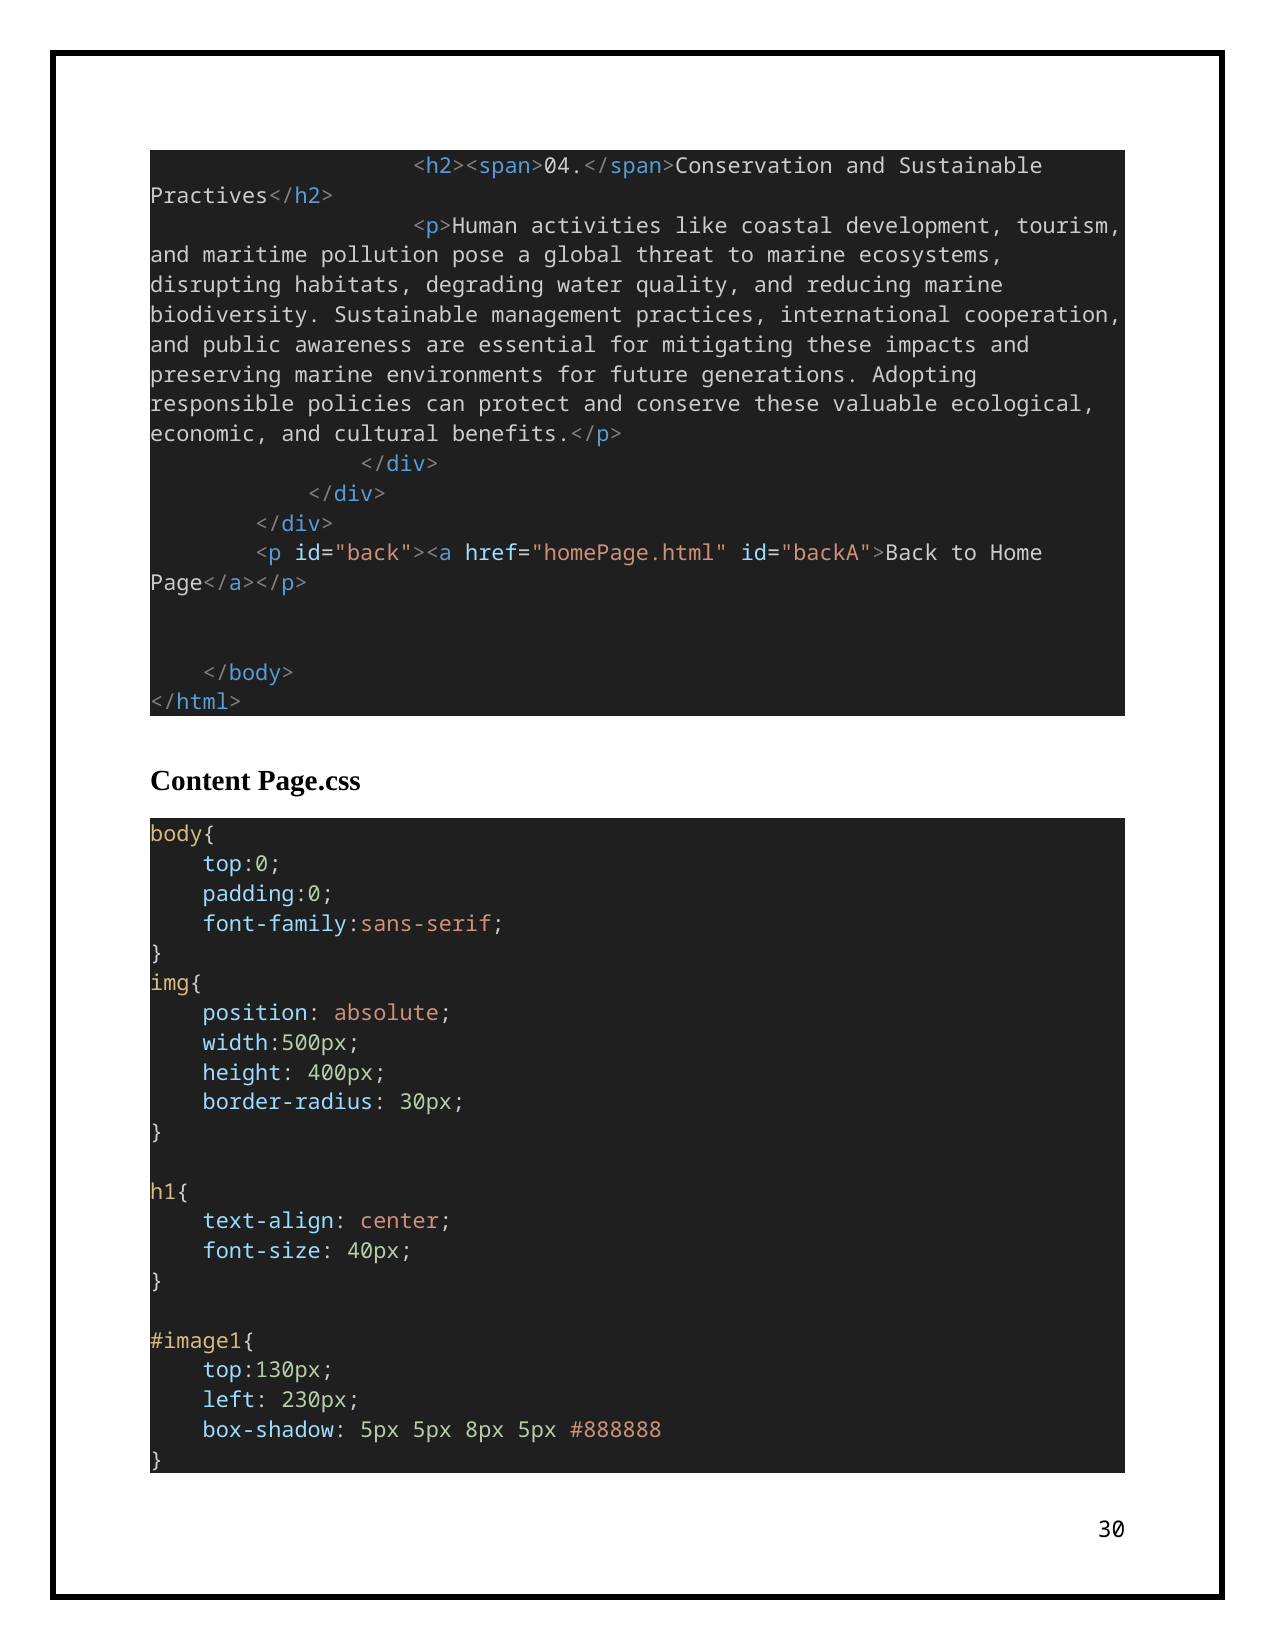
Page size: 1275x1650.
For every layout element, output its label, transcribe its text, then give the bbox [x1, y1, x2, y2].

text font-family:sans-serif; [150, 907, 1125, 937]
text padding:0; [150, 878, 1125, 907]
text height: 400px; [150, 1056, 1125, 1086]
text width:500px; [150, 1027, 1125, 1056]
text h1{ [150, 1176, 1125, 1205]
text <p>Human activities like coastal development, tourism, and maritime pollution pose a global threat to marine ecosystems, disrupting habitats, degrading water quality, and reducing marine biodiversity. Sustainable management practices, international cooperation, and public awareness are essential for mitigating these impacts and preserving marine environments for future generations. Adopting responsible policies can protect and conserve these valuable ecological, economic, and cultural benefits.</p> [150, 209, 1125, 448]
text </div> [150, 448, 1125, 478]
text top:0; [150, 848, 1125, 878]
text Content Page.css [150, 763, 1125, 796]
text border-radius: 30px; [150, 1086, 1125, 1116]
text img{ [150, 967, 1125, 997]
text </html> [150, 686, 1125, 716]
text } [150, 1265, 1125, 1295]
text box-shadow: 5px 5px 8px 5px #888888 [150, 1414, 1125, 1444]
text } [150, 1116, 1125, 1146]
text left: 230px; [150, 1384, 1125, 1414]
text <p id="back"><a href="homePage.html" id="backA">Back to Home Page</a></p> [150, 537, 1125, 597]
text </body> [150, 656, 1125, 686]
text </div> [150, 478, 1125, 507]
text text-align: center; [150, 1205, 1125, 1235]
text </div> [150, 507, 1125, 537]
text top:130px; [150, 1354, 1125, 1384]
text #image1{ [150, 1324, 1125, 1354]
text } [150, 1444, 1125, 1473]
text <h2><span>04.</span>Conservation and Sustainable Practives</h2> [150, 150, 1125, 209]
text } [150, 937, 1125, 967]
text position: absolute; [150, 997, 1125, 1027]
text font-size: 40px; [150, 1235, 1125, 1265]
text body{ [150, 818, 1125, 848]
